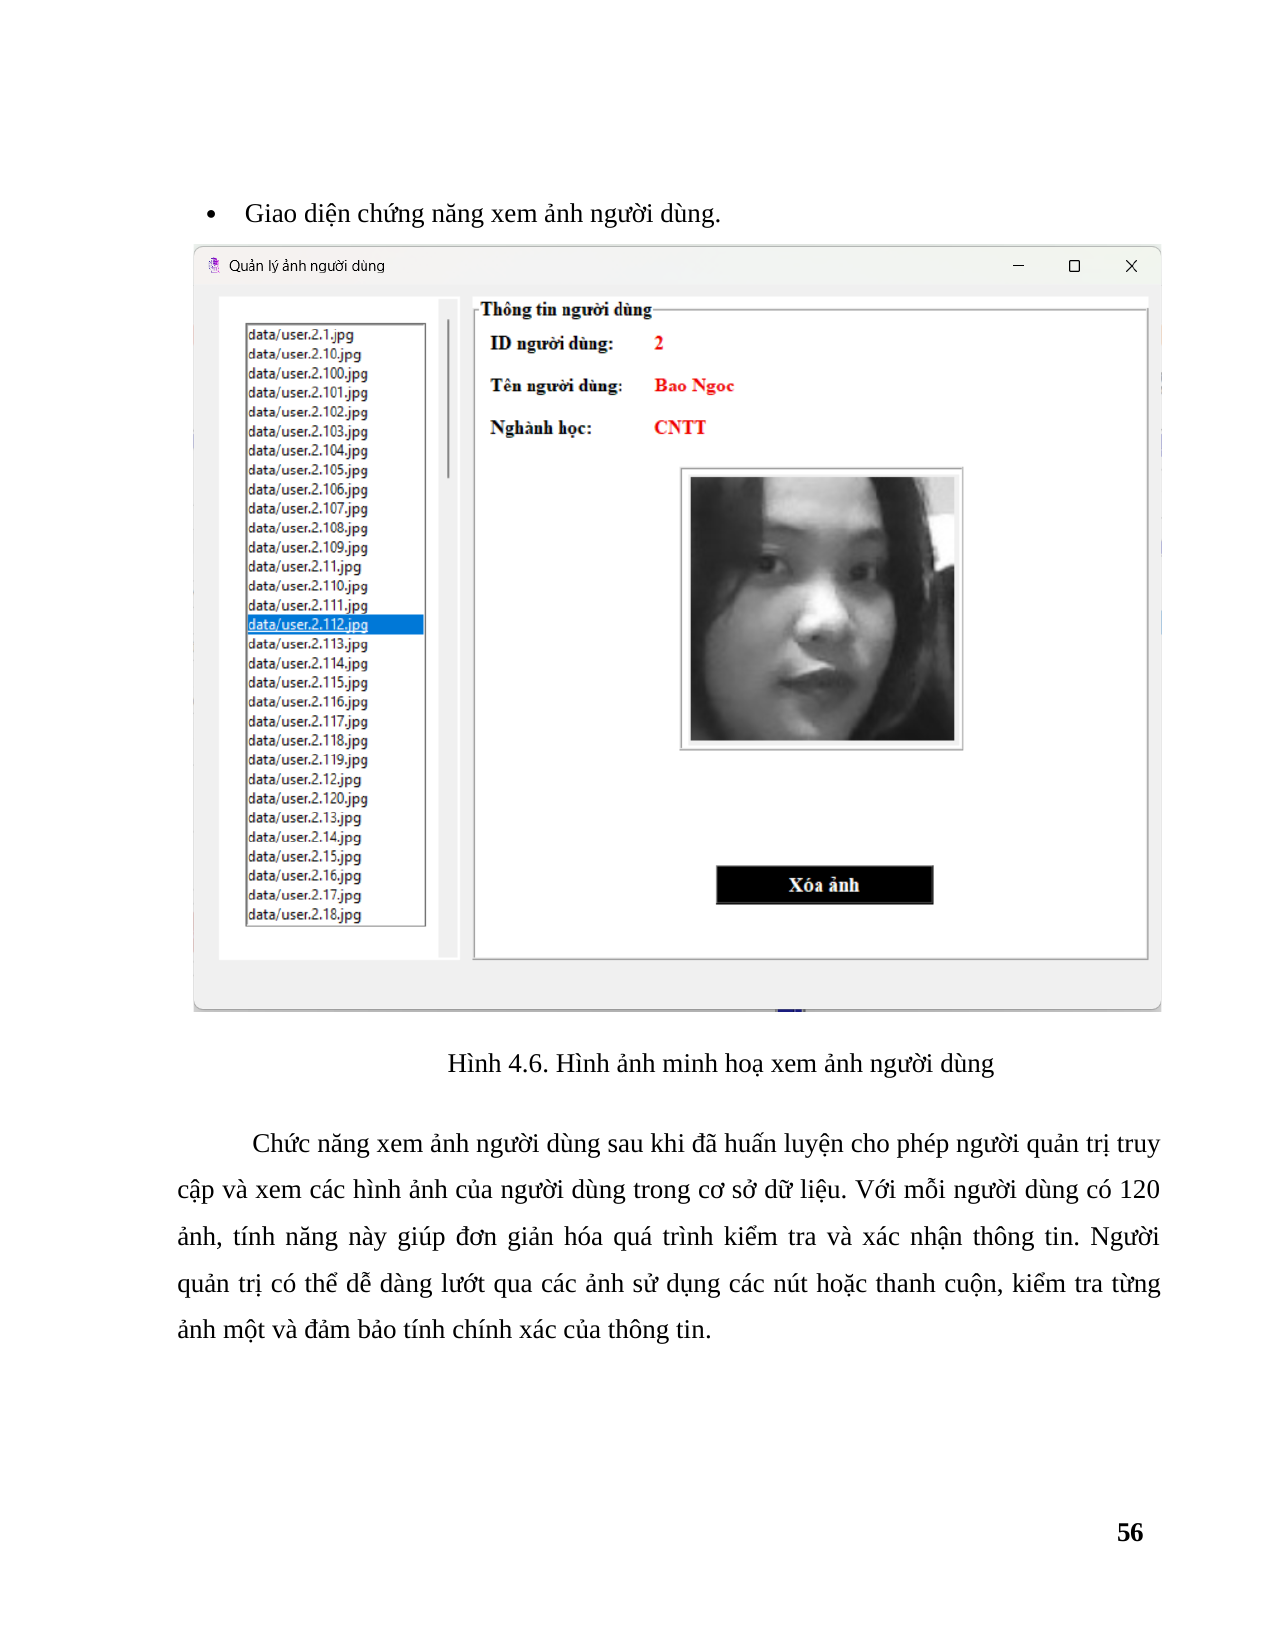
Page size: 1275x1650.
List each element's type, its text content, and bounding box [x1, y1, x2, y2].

list Giao diện chứng năng xem ảnh người dùng. [207, 197, 1244, 228]
text Hình 4.6. Hình ảnh minh hoạ xem ảnh người dùng [282, 1047, 1156, 1078]
picture [193, 244, 1162, 1012]
text Chức năng xem ảnh người dùng sau khi đã huấn luyện cho phép người quản trị truy cập và xem các hình ảnh của người dùng trong cơ sở dữ liệu. Với mỗi người dùng có 120 ảnh, tính năng này giúp đơn giản hóa quá trình kiểm tra và xác nhận thông tin. Người quản trị có thể dễ dàng lướt qua các ảnh sử dụng các nút hoặc thanh cuộn, kiểm tra từng ảnh một và đảm bảo tính chính xác của thông tin. [177, 1127, 1162, 1344]
